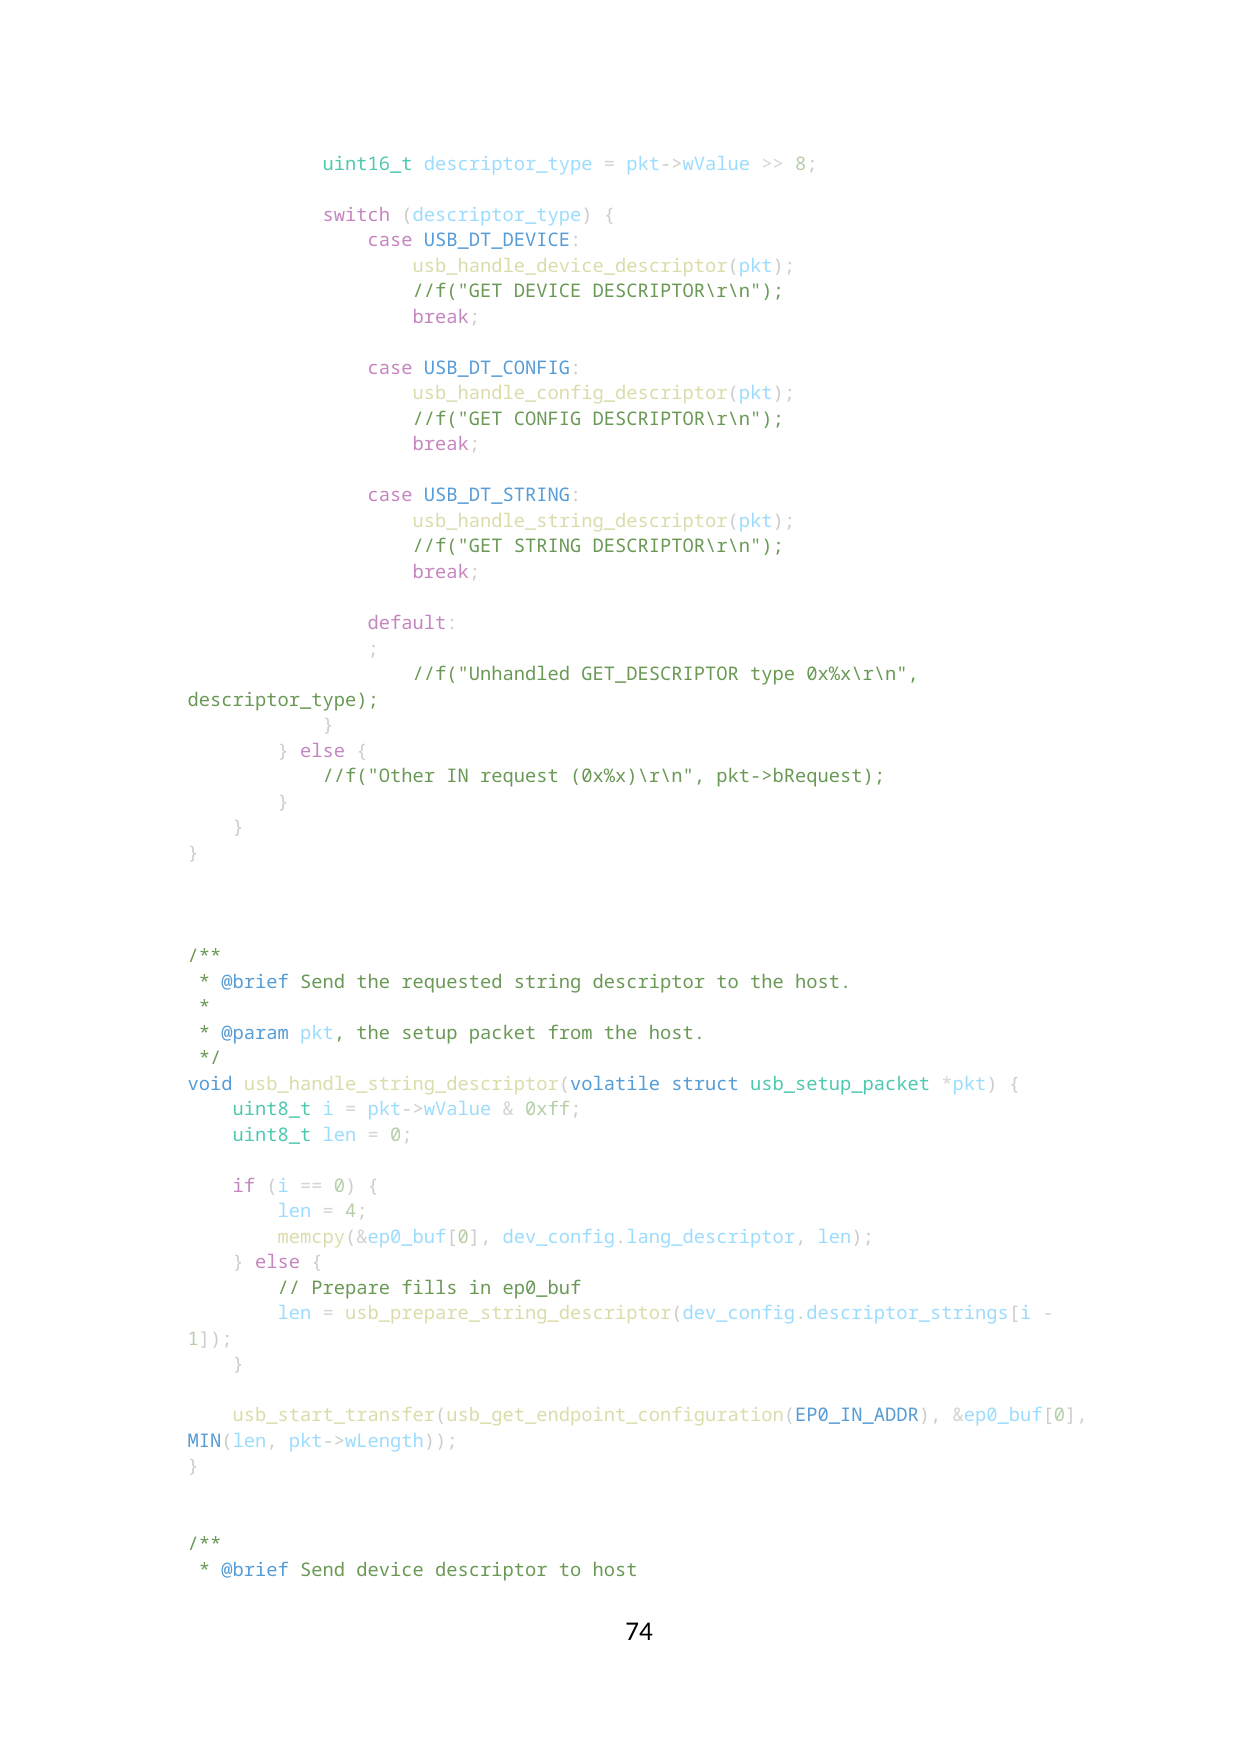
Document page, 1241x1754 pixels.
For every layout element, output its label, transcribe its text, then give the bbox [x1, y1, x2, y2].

text case USB_DT_STRING: [187, 482, 1090, 507]
text } [187, 813, 1090, 839]
text usb_handle_device_descriptor(pkt); [187, 252, 1090, 278]
text } [187, 711, 1090, 737]
text usb_handle_string_descriptor(pkt); [187, 507, 1090, 533]
text } [187, 788, 1090, 813]
text ; [187, 635, 1090, 660]
text len = usb_prepare_string_descriptor(dev_config.descriptor_strings[i - 1]); [187, 1300, 1090, 1351]
text //f("GET STRING DESCRIPTOR\r\n"); [187, 533, 1090, 558]
text case USB_DT_DEVICE: [187, 227, 1090, 252]
text //f("Unhandled GET_DESCRIPTOR type 0x%x\r\n", descriptor_type); [187, 660, 1090, 711]
text uint8_t i = pkt->wValue & 0xff; [187, 1096, 1090, 1121]
text len = 4; [187, 1198, 1090, 1223]
text //f("GET CONFIG DESCRIPTOR\r\n"); [187, 405, 1090, 431]
text * [187, 993, 1090, 1019]
text // Prepare fills in ep0_buf [187, 1274, 1090, 1300]
text //f("Other IN request (0x%x)\r\n", pkt->bRequest); [187, 762, 1090, 788]
text } else { [187, 737, 1090, 762]
text /** [187, 942, 1090, 968]
text uint8_t len = 0; [187, 1121, 1090, 1147]
text break; [187, 431, 1090, 456]
text usb_start_transfer(usb_get_endpoint_configuration(EP0_IN_ADDR), &ep0_buf[0], MIN(len, pkt->wLength)); [187, 1402, 1090, 1453]
text } [187, 839, 1090, 864]
text } else { [187, 1249, 1090, 1274]
text if (i == 0) { [187, 1172, 1090, 1198]
text break; [187, 558, 1090, 584]
text break; [187, 303, 1090, 329]
text } [187, 1351, 1090, 1376]
text default: [187, 609, 1090, 635]
text * @brief Send the requested string descriptor to the host. [187, 968, 1090, 993]
text /** [187, 1531, 1090, 1556]
text uint16_t descriptor_type = pkt->wValue >> 8; [187, 150, 1090, 176]
text switch (descriptor_type) { [187, 201, 1090, 227]
text * @brief Send device descriptor to host [187, 1556, 1090, 1582]
text usb_handle_config_descriptor(pkt); [187, 380, 1090, 405]
text } [187, 1453, 1090, 1478]
text //f("GET DEVICE DESCRIPTOR\r\n"); [187, 278, 1090, 303]
text void usb_handle_string_descriptor(volatile struct usb_setup_packet *pkt) { [187, 1070, 1090, 1096]
text * @param pkt, the setup packet from the host. [187, 1019, 1090, 1044]
text memcpy(&ep0_buf[0], dev_config.lang_descriptor, len); [187, 1223, 1090, 1249]
text */ [187, 1044, 1090, 1070]
text case USB_DT_CONFIG: [187, 354, 1090, 380]
